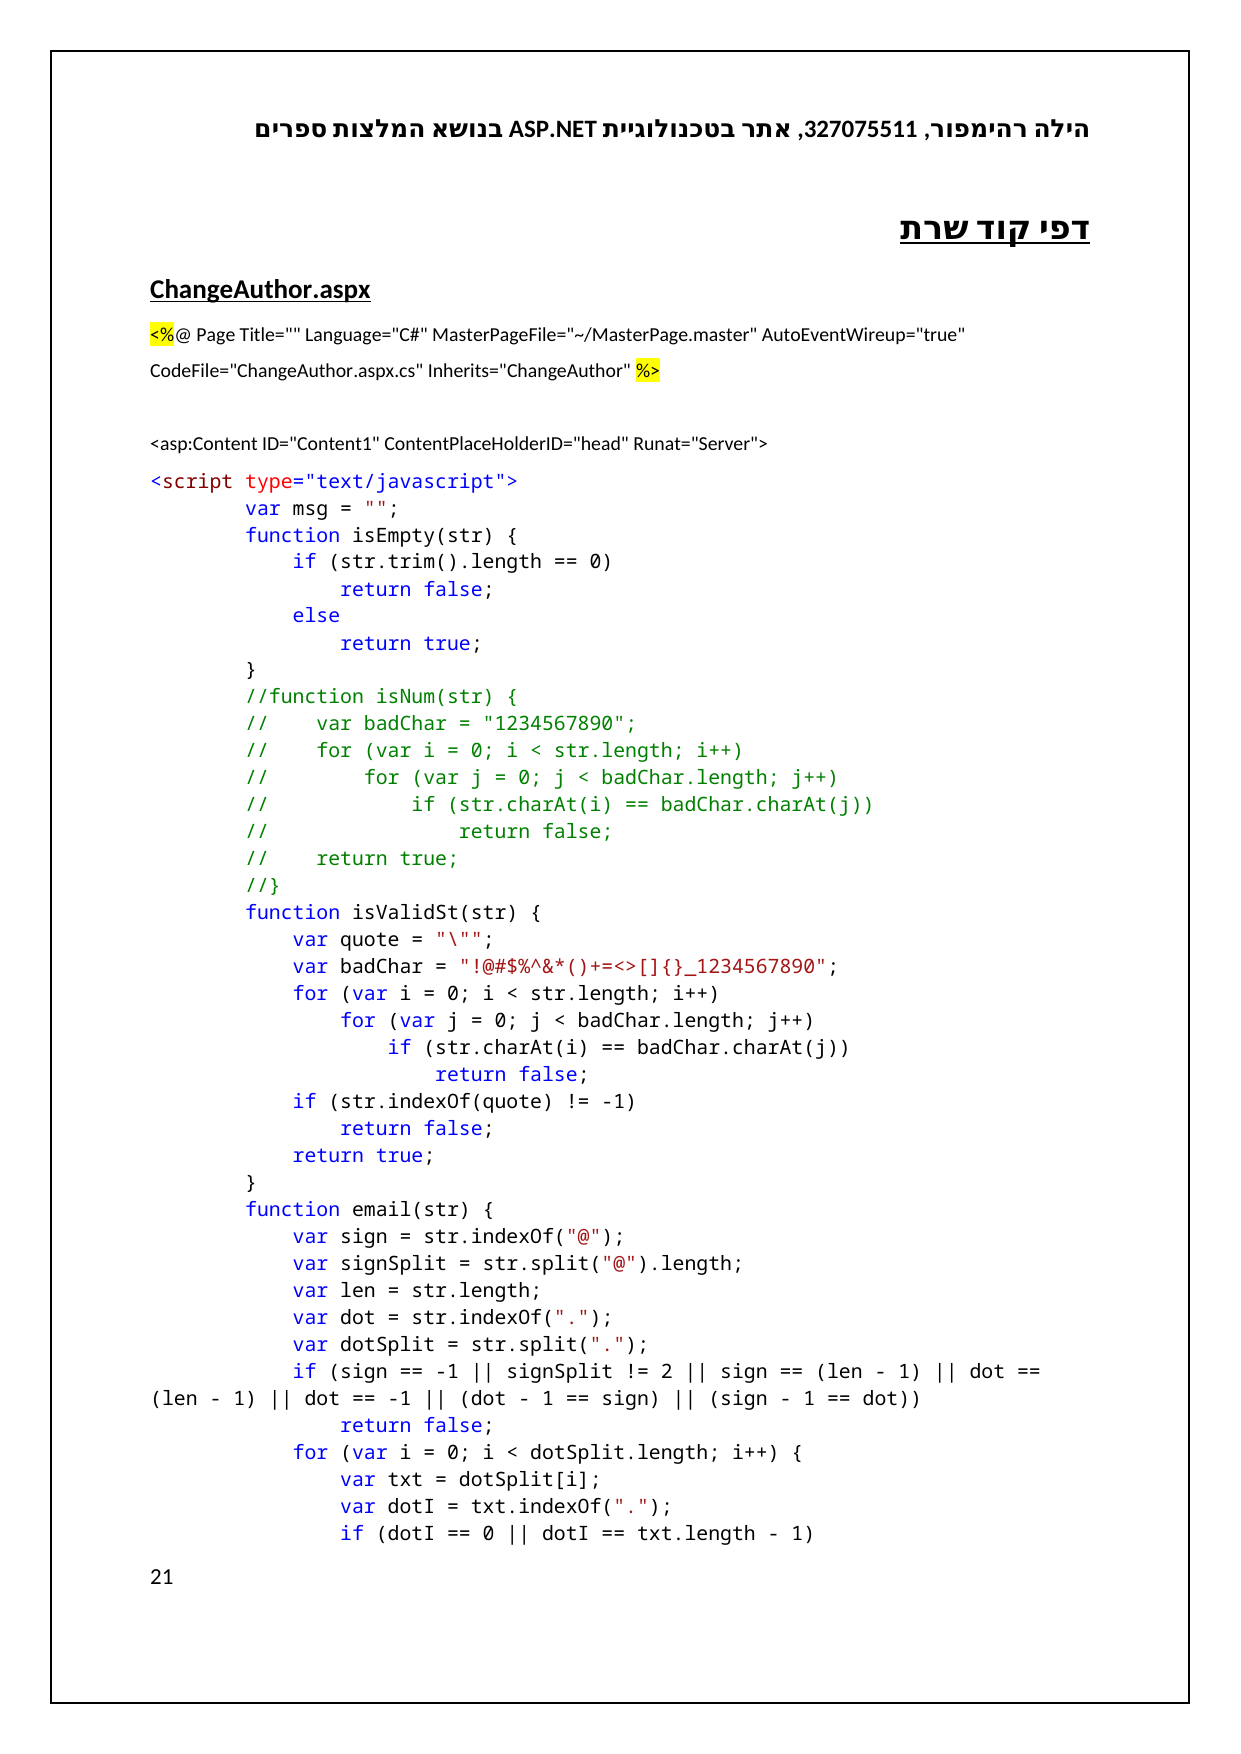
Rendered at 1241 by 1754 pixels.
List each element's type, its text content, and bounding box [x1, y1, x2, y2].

text if (str.trim().length == 0) [150, 548, 1090, 575]
text return true; [150, 1141, 1090, 1168]
text if (dotI == 0 || dotI == txt.length - 1) [150, 1519, 1090, 1546]
text var sign = str.indexOf("@"); [150, 1222, 1090, 1249]
text //} [150, 872, 1090, 898]
text function isValidSt(str) { [150, 898, 1090, 926]
text // return false; [150, 818, 1090, 844]
text return false; [150, 575, 1090, 602]
text // return true; [150, 844, 1090, 872]
text <asp:Content ID="Content1" ContentPlaceHolderID="head" Runat="Server"> [150, 431, 1090, 455]
text var quote = "\""; [150, 926, 1090, 952]
text var badChar = "!@#$%^&*()+=<>[]{}_1234567890"; [150, 952, 1090, 979]
text function email(str) { [150, 1195, 1090, 1222]
subtitle ChangeAuthor.aspx [150, 272, 1090, 305]
text for (var i = 0; i < str.length; i++) [150, 979, 1090, 1006]
text return false; [150, 1411, 1090, 1438]
text for (var j = 0; j < badChar.length; j++) [150, 1006, 1090, 1033]
text if (str.indexOf(quote) != -1) [150, 1087, 1090, 1114]
subtitle דפי קוד שרת [150, 207, 1090, 248]
text //function isNum(str) { [150, 683, 1090, 710]
text var msg = ""; [150, 494, 1090, 521]
text if (sign == -1 || signSplit != 2 || sign == (len - 1) || dot == (len - 1) || dot == -1 || (dot - 1 == sign) || (sign - 1 == dot)) [150, 1357, 1090, 1411]
text else [150, 602, 1090, 629]
text if (str.charAt(i) == badChar.charAt(j)) [150, 1033, 1090, 1060]
text return true; [150, 629, 1090, 656]
text var dot = str.indexOf("."); [150, 1303, 1090, 1330]
text var dotI = txt.indexOf("."); [150, 1492, 1090, 1519]
text return false; [150, 1114, 1090, 1141]
text var len = str.length; [150, 1276, 1090, 1303]
text <script type="text/javascript"> [150, 467, 1090, 494]
text // for (var j = 0; j < badChar.length; j++) [150, 764, 1090, 791]
text // if (str.charAt(i) == badChar.charAt(j)) [150, 791, 1090, 818]
text <%@ Page Title="" Language="C#" MasterPageFile="~/MasterPage.master" AutoEventWireup="true" CodeFile="ChangeAuthor.aspx.cs" Inherits="ChangeAuthor" %> [150, 322, 1090, 382]
text // var badChar = "1234567890"; [150, 710, 1090, 737]
text } [150, 656, 1090, 683]
text return false; [150, 1060, 1090, 1087]
text var txt = dotSplit[i]; [150, 1465, 1090, 1492]
text function isEmpty(str) { [150, 521, 1090, 548]
text // for (var i = 0; i < str.length; i++) [150, 737, 1090, 764]
text var dotSplit = str.split("."); [150, 1330, 1090, 1357]
text } [150, 1168, 1090, 1195]
text for (var i = 0; i < dotSplit.length; i++) { [150, 1438, 1090, 1465]
text var signSplit = str.split("@").length; [150, 1249, 1090, 1276]
